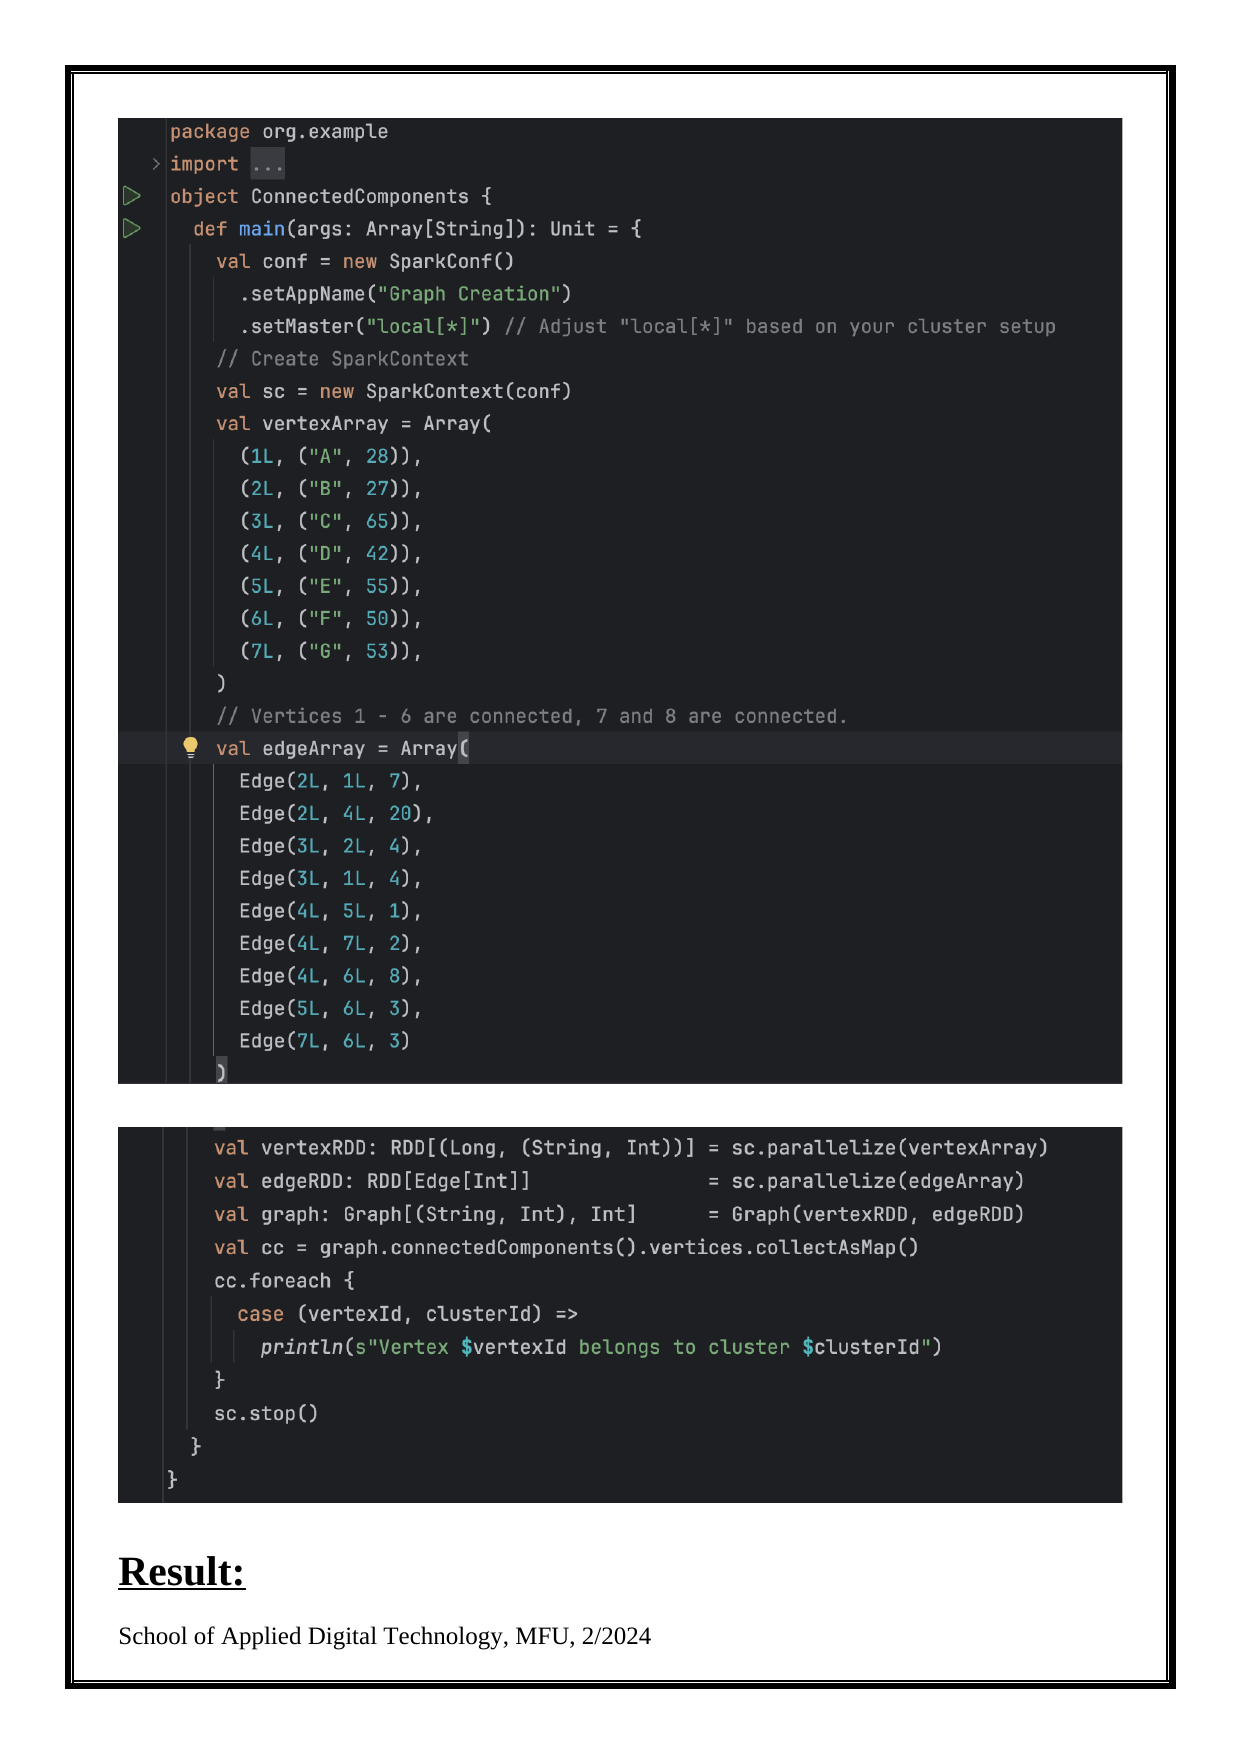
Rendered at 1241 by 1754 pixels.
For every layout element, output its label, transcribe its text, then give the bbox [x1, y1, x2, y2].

text Result: [118, 1547, 1122, 1594]
picture [118, 1127, 1123, 1503]
picture [118, 118, 1123, 1084]
